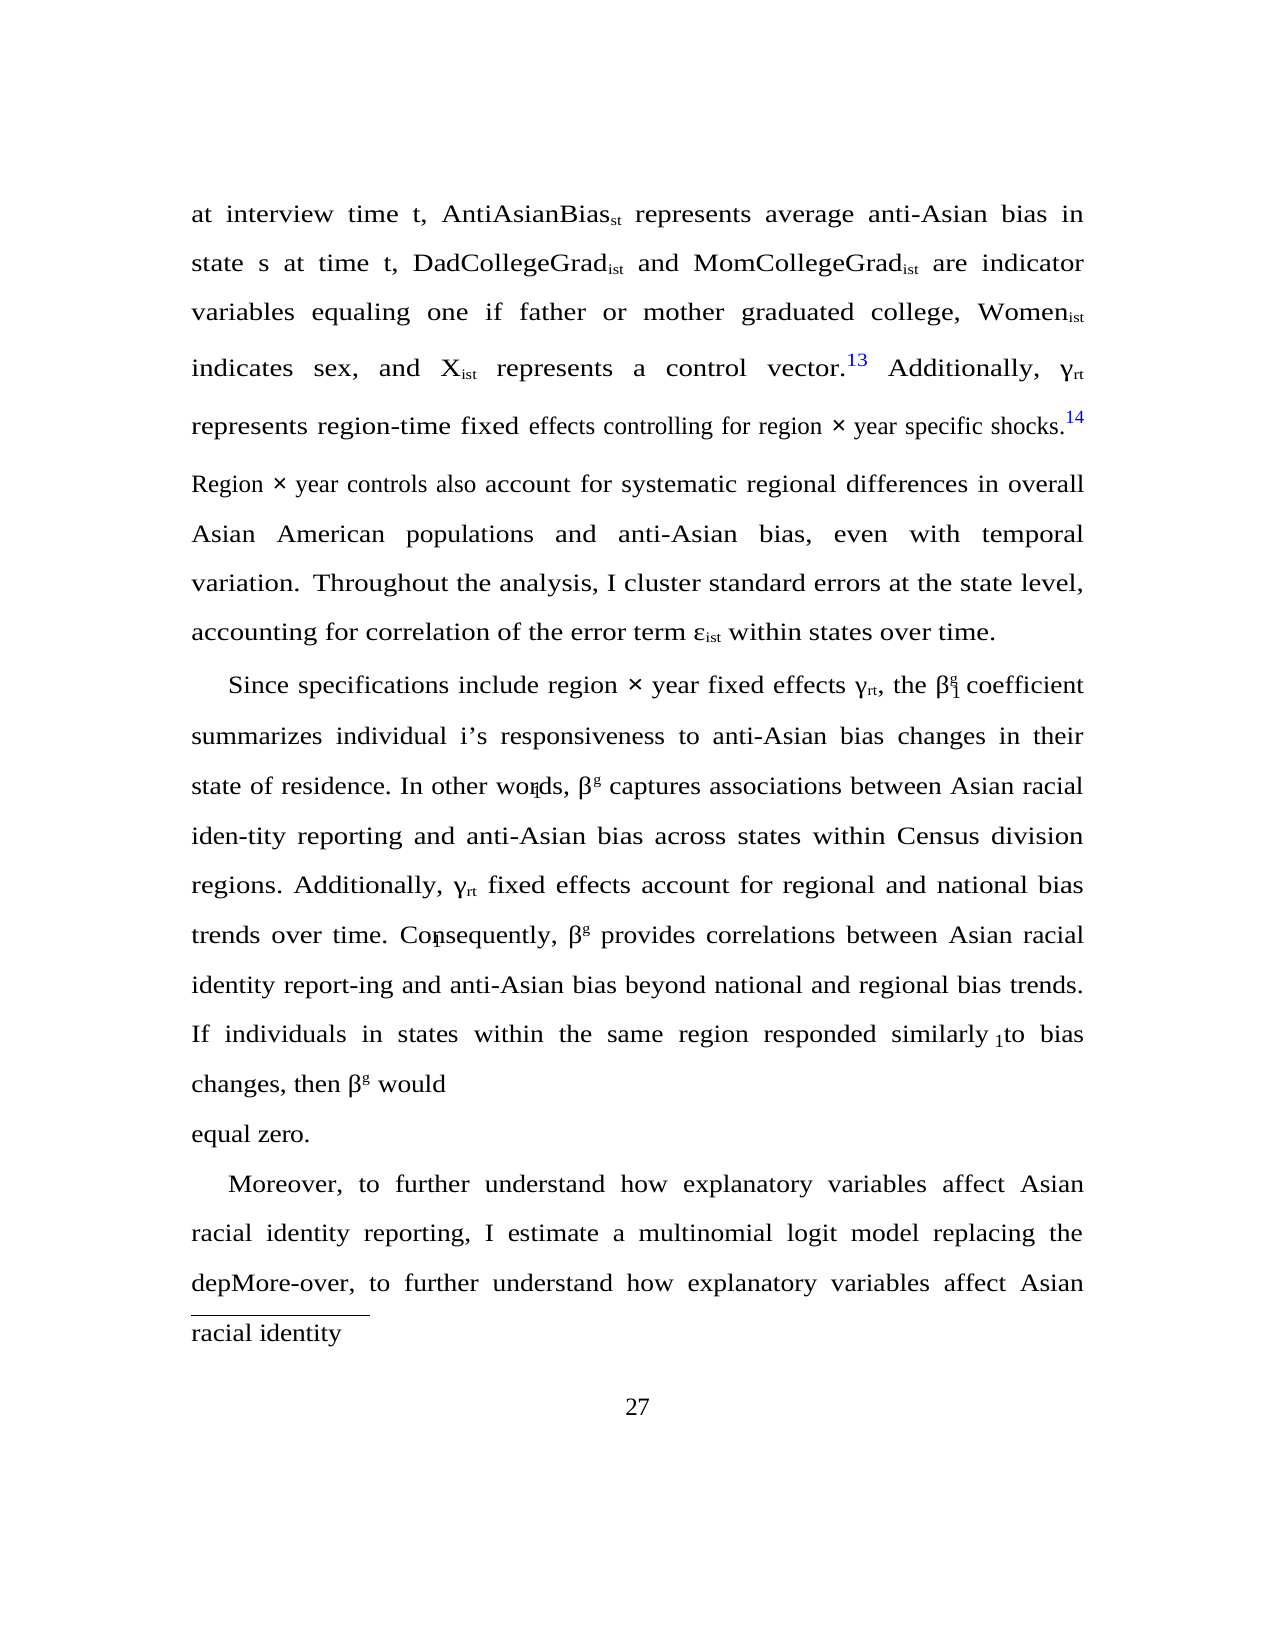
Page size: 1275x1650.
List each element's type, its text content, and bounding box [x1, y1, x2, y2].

text Moreover, to further understand how explanatory variables affect Asian racial identity reporting, I estimate a multinomial logit model replacing the depMore-over, to further understand how explanatory variables affect Asian racial identity [191, 1169, 1084, 1347]
text at interview time t, AntiAsianBiasst represents average anti-Asian bias in state s at time t, DadCollegeGradist and MomCollegeGradist are indicator variables equaling one if father or mother graduated college, Womenist indicates sex, and Xist represents a control vector.13 Additionally, γrt represents region-time fixed effects controlling for region × year specific shocks.14 Region × year controls also account for systematic regional differences in overall Asian American populations and anti-Asian bias, even with temporal variation. Throughout the analysis, I cluster standard errors at the state level, accounting for correlation of the error term εist within states over time. [191, 199, 1084, 646]
text equal zero. [191, 1119, 1237, 1148]
text Since specifications include region × year fixed effects γrt, the βg coefficient summarizes individual i’s responsiveness to anti-Asian bias changes in their state of residence. In other words, βg captures associations between Asian racial iden-tity reporting and anti-Asian bias across states within Census division regions. Additionally, γrt fixed effects account for regional and national bias trends over time. Consequently, βg provides correlations between Asian racial identity report-ing and anti-Asian bias beyond national and regional bias trends. If individuals in states within the same region responded similarly to bias changes, then βg would [191, 666, 1084, 1098]
